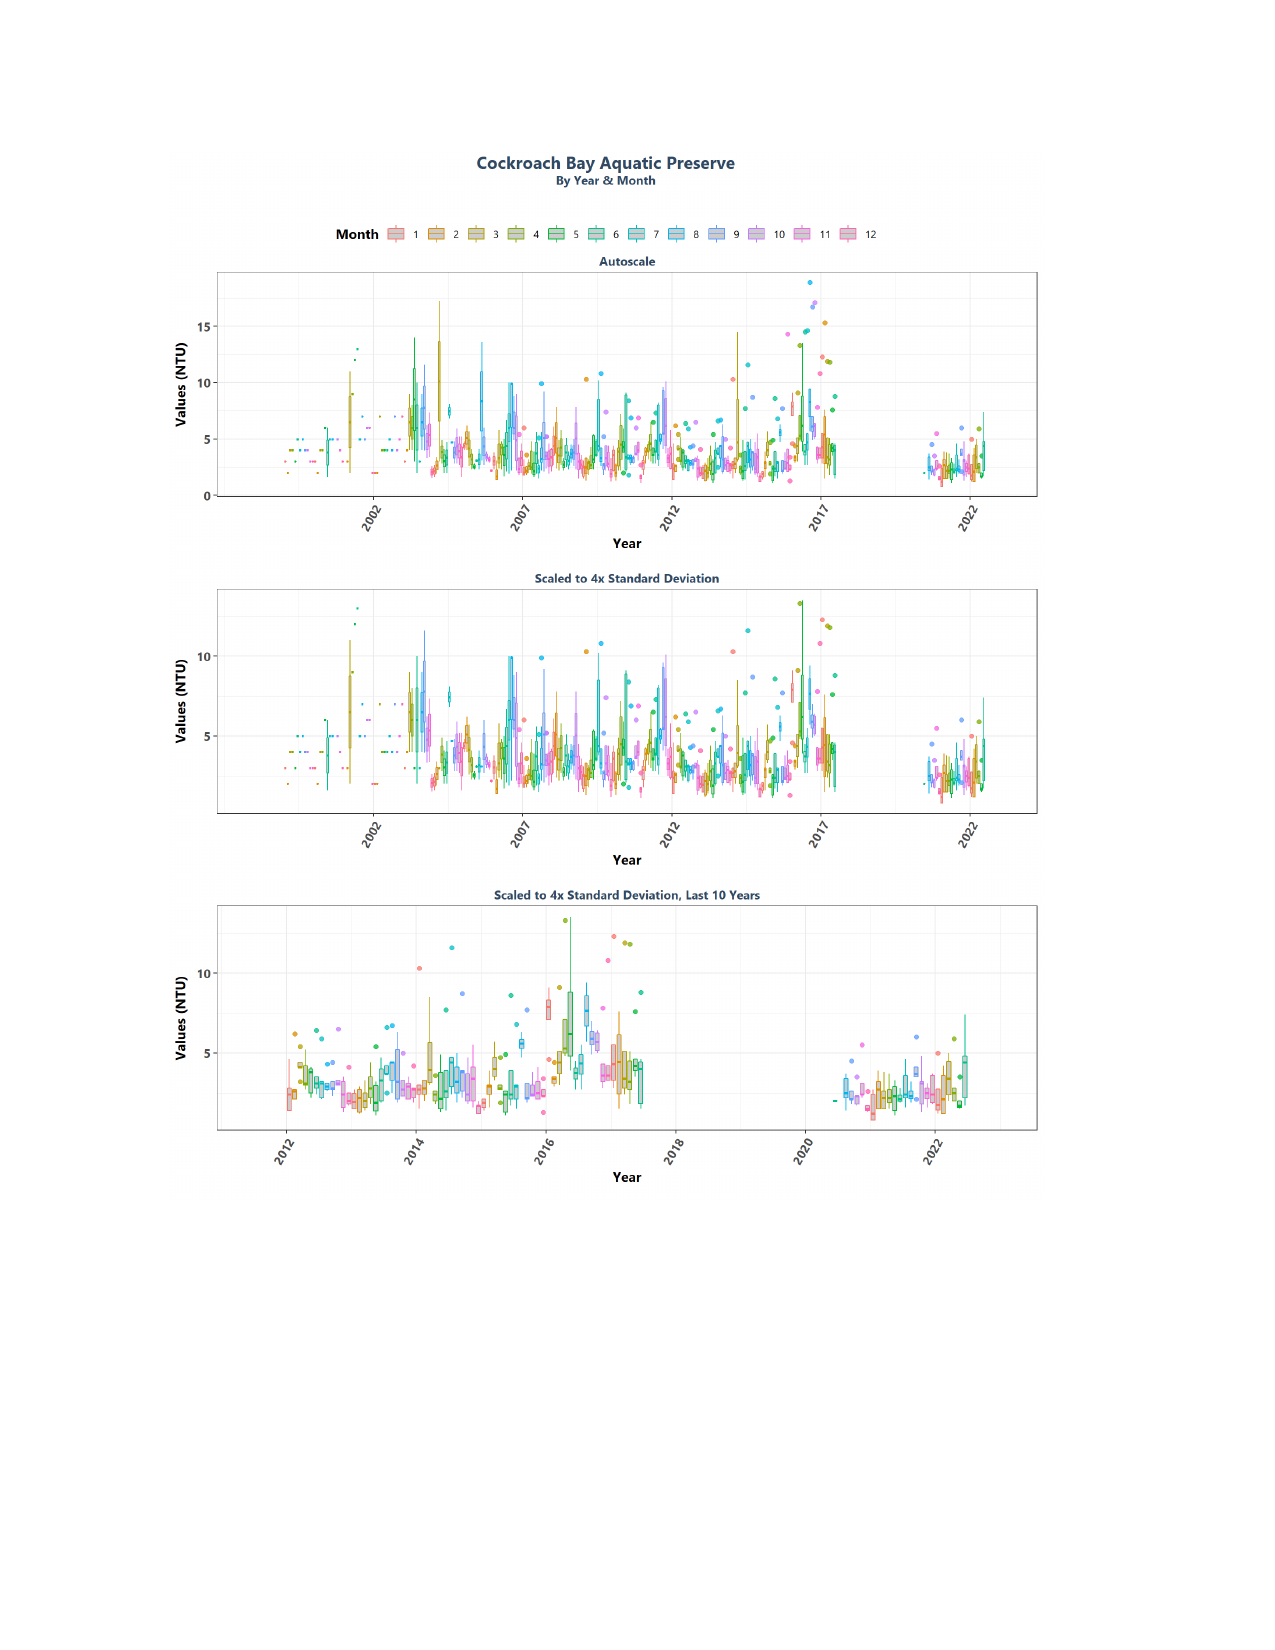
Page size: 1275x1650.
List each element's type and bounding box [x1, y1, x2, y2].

picture [168, 150, 1044, 1200]
